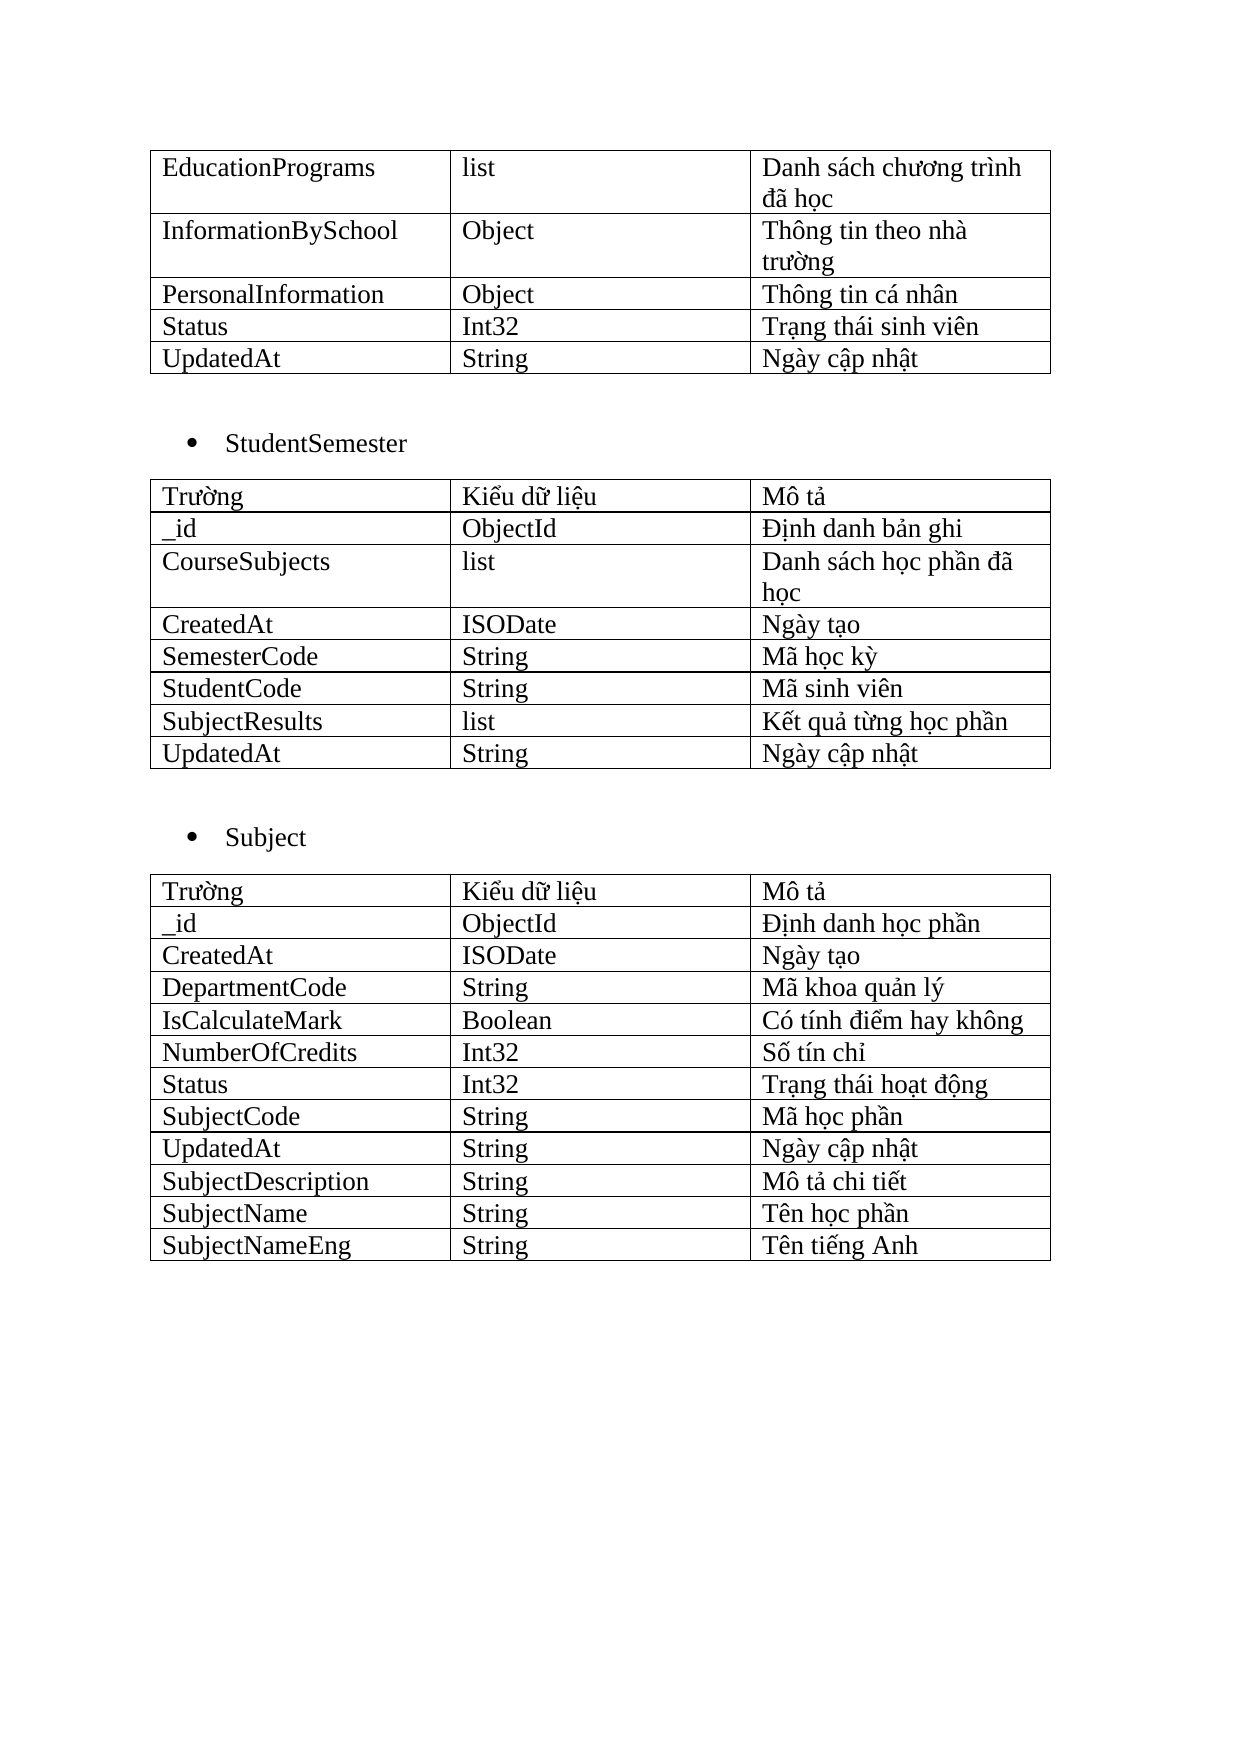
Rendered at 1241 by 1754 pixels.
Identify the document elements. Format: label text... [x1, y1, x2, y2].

table_cell Object [451, 214, 750, 277]
table_cell Danh sách chương trình đã học [751, 151, 1050, 213]
table_cell InformationBySchool [151, 214, 450, 277]
table_cell String [451, 673, 750, 703]
table_cell UpdatedAt [151, 737, 450, 768]
table_header Mô tả [751, 875, 1050, 906]
table_cell Ngày tạo [751, 939, 1050, 971]
table_cell Boolean [451, 1004, 750, 1035]
table_header Trường [151, 480, 450, 511]
table_cell ObjectId [451, 513, 750, 544]
table_header Kiểu dữ liệu [451, 875, 750, 906]
table_cell String [451, 737, 750, 768]
table_cell Trạng thái hoạt động [751, 1068, 1050, 1099]
table_header Trường [151, 875, 450, 906]
table_cell _id [151, 513, 450, 544]
table_cell CreatedAt [151, 939, 450, 971]
table_cell EducationPrograms [151, 151, 450, 213]
table_cell Kết quả từng học phần [751, 705, 1050, 736]
list Subject [187, 821, 1090, 853]
table_cell PersonalInformation [151, 278, 450, 309]
table_cell Ngày cập nhật [751, 1133, 1050, 1164]
table_cell list [451, 151, 750, 213]
table_cell NumberOfCredits [151, 1036, 450, 1067]
table_cell Tên học phần [751, 1197, 1050, 1228]
table_cell String [451, 1229, 750, 1260]
table_cell Tên tiếng Anh [751, 1229, 1050, 1260]
table_cell SubjectResults [151, 705, 450, 736]
table_header Mô tả [751, 480, 1050, 511]
table_cell CourseSubjects [151, 545, 450, 607]
table_cell SubjectName [151, 1197, 450, 1228]
table_cell Mã sinh viên [751, 673, 1050, 703]
table_cell Status [151, 310, 450, 341]
table_cell DepartmentCode [151, 972, 450, 1003]
table_cell Mã học phần [751, 1100, 1050, 1131]
table_cell UpdatedAt [151, 342, 450, 373]
table_cell String [451, 1133, 750, 1164]
table_cell Ngày tạo [751, 608, 1050, 639]
table_cell _id [151, 907, 450, 938]
table_cell SubjectDescription [151, 1165, 450, 1196]
table_cell Thông tin cá nhân [751, 278, 1050, 309]
table_cell Ngày cập nhật [751, 342, 1050, 373]
table_cell Có tính điểm hay không [751, 1004, 1050, 1035]
table_cell list [451, 705, 750, 736]
table_cell Mô tả chi tiết [751, 1165, 1050, 1196]
table_cell SubjectCode [151, 1100, 450, 1131]
table_cell Định danh bản ghi [751, 513, 1050, 544]
table_cell String [451, 640, 750, 671]
table_cell list [451, 545, 750, 607]
table_cell ObjectId [451, 907, 750, 938]
table_cell Int32 [451, 1068, 750, 1099]
table_cell ISODate [451, 608, 750, 639]
table_cell Định danh học phần [751, 907, 1050, 938]
table_cell String [451, 972, 750, 1003]
table_cell Int32 [451, 310, 750, 341]
table_cell Số tín chỉ [751, 1036, 1050, 1067]
table_cell Thông tin theo nhà trường [751, 214, 1050, 277]
table_cell ISODate [451, 939, 750, 971]
table_cell String [451, 1100, 750, 1131]
table_cell Int32 [451, 1036, 750, 1067]
table_cell Danh sách học phần đã học [751, 545, 1050, 607]
table_cell Trạng thái sinh viên [751, 310, 1050, 341]
list StudentSemester [187, 427, 1090, 458]
table_cell SemesterCode [151, 640, 450, 671]
table_cell String [451, 342, 750, 373]
table_cell Object [451, 278, 750, 309]
table_cell String [451, 1165, 750, 1196]
table_cell Status [151, 1068, 450, 1099]
table_cell Mã học kỳ [751, 640, 1050, 671]
table_cell UpdatedAt [151, 1133, 450, 1164]
table_cell IsCalculateMark [151, 1004, 450, 1035]
table_cell SubjectNameEng [151, 1229, 450, 1260]
table_cell CreatedAt [151, 608, 450, 639]
table_cell Mã khoa quản lý [751, 972, 1050, 1003]
table_cell StudentCode [151, 673, 450, 703]
table_header Kiểu dữ liệu [451, 480, 750, 511]
table_cell String [451, 1197, 750, 1228]
table_cell Ngày cập nhật [751, 737, 1050, 768]
